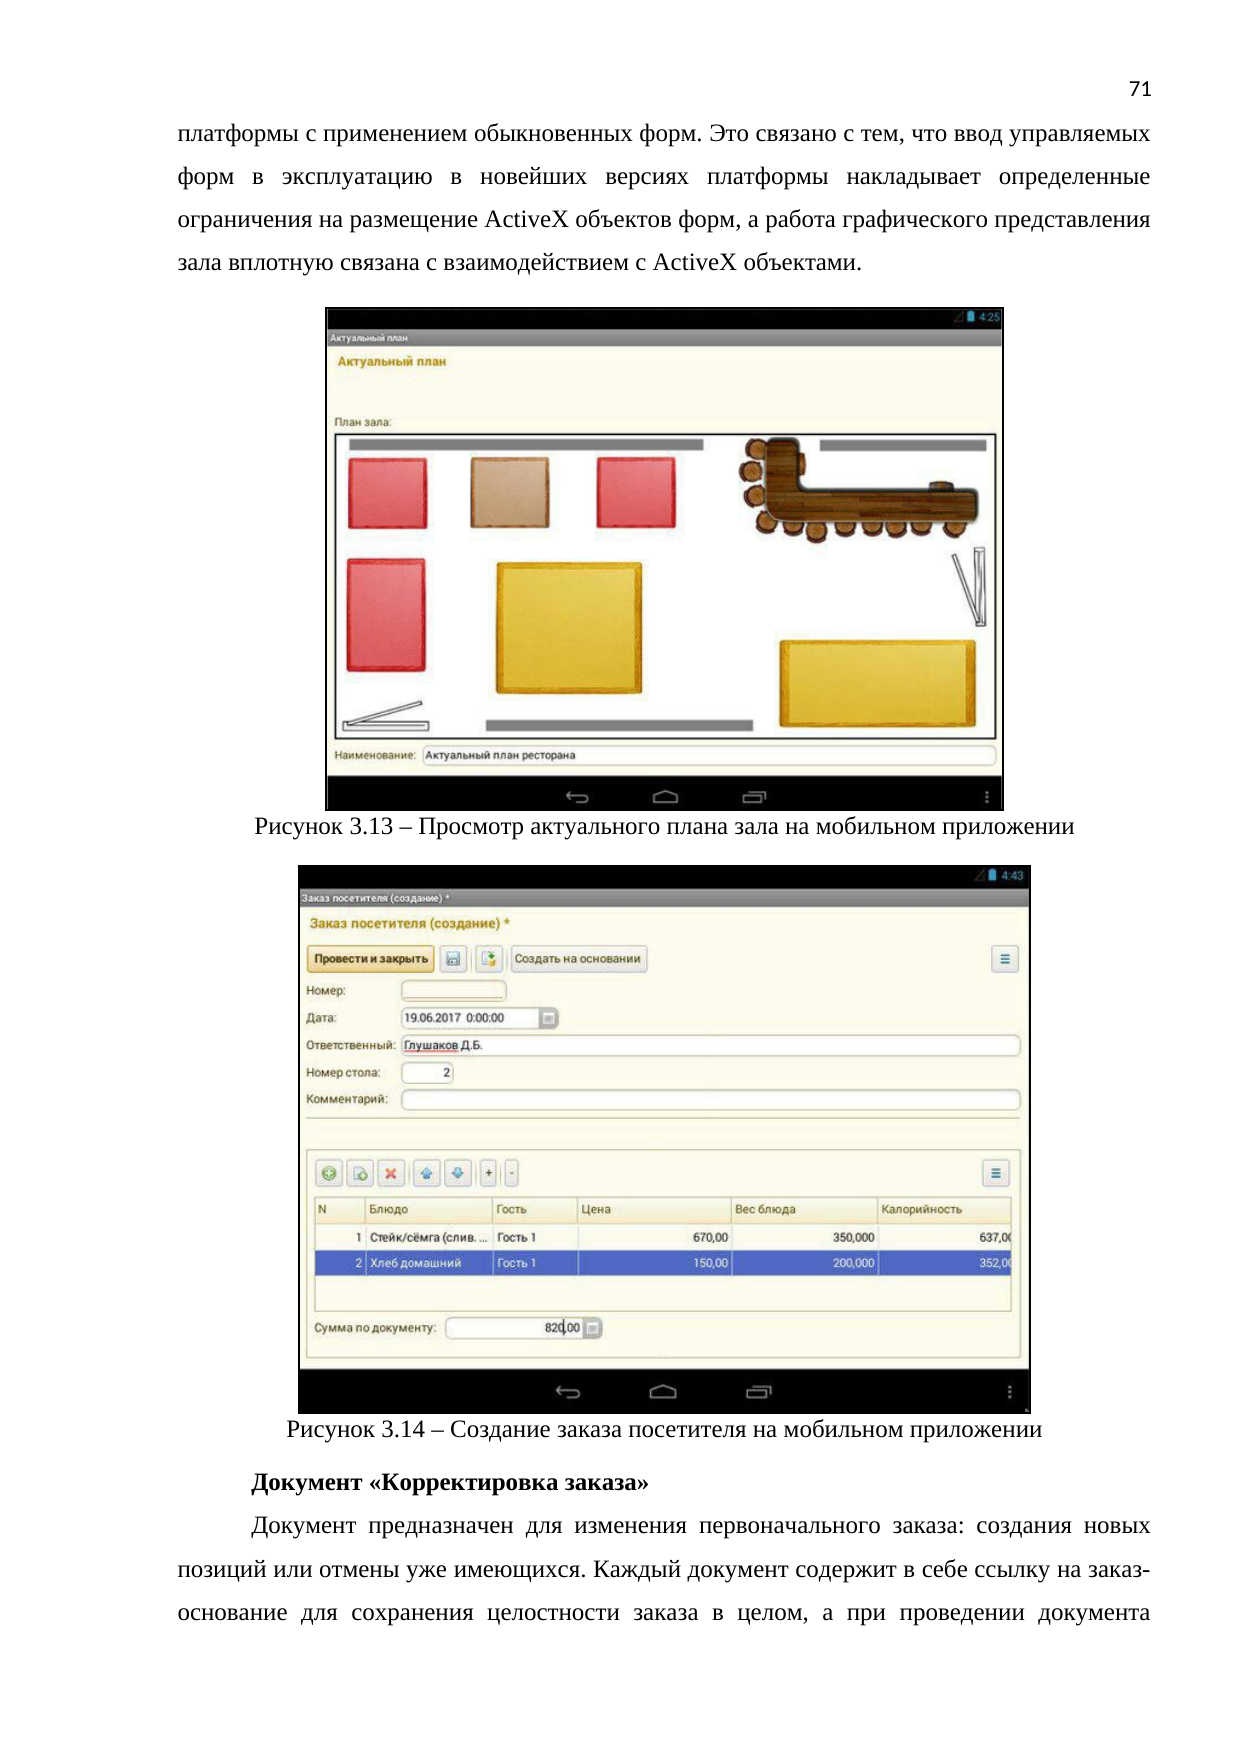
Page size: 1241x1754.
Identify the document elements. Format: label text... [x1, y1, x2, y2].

picture [327, 309, 1002, 809]
text Рисунок 3.14 – Создание заказа посетителя на мобильном приложении [177, 1414, 1152, 1442]
text Документ «Корректировка заказа» [177, 1467, 1152, 1496]
text Рисунок 3.13 – Просмотр актуального плана зала на мобильном приложении [177, 811, 1152, 840]
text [177, 118, 1152, 276]
picture [300, 867, 1029, 1412]
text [177, 1511, 1152, 1626]
